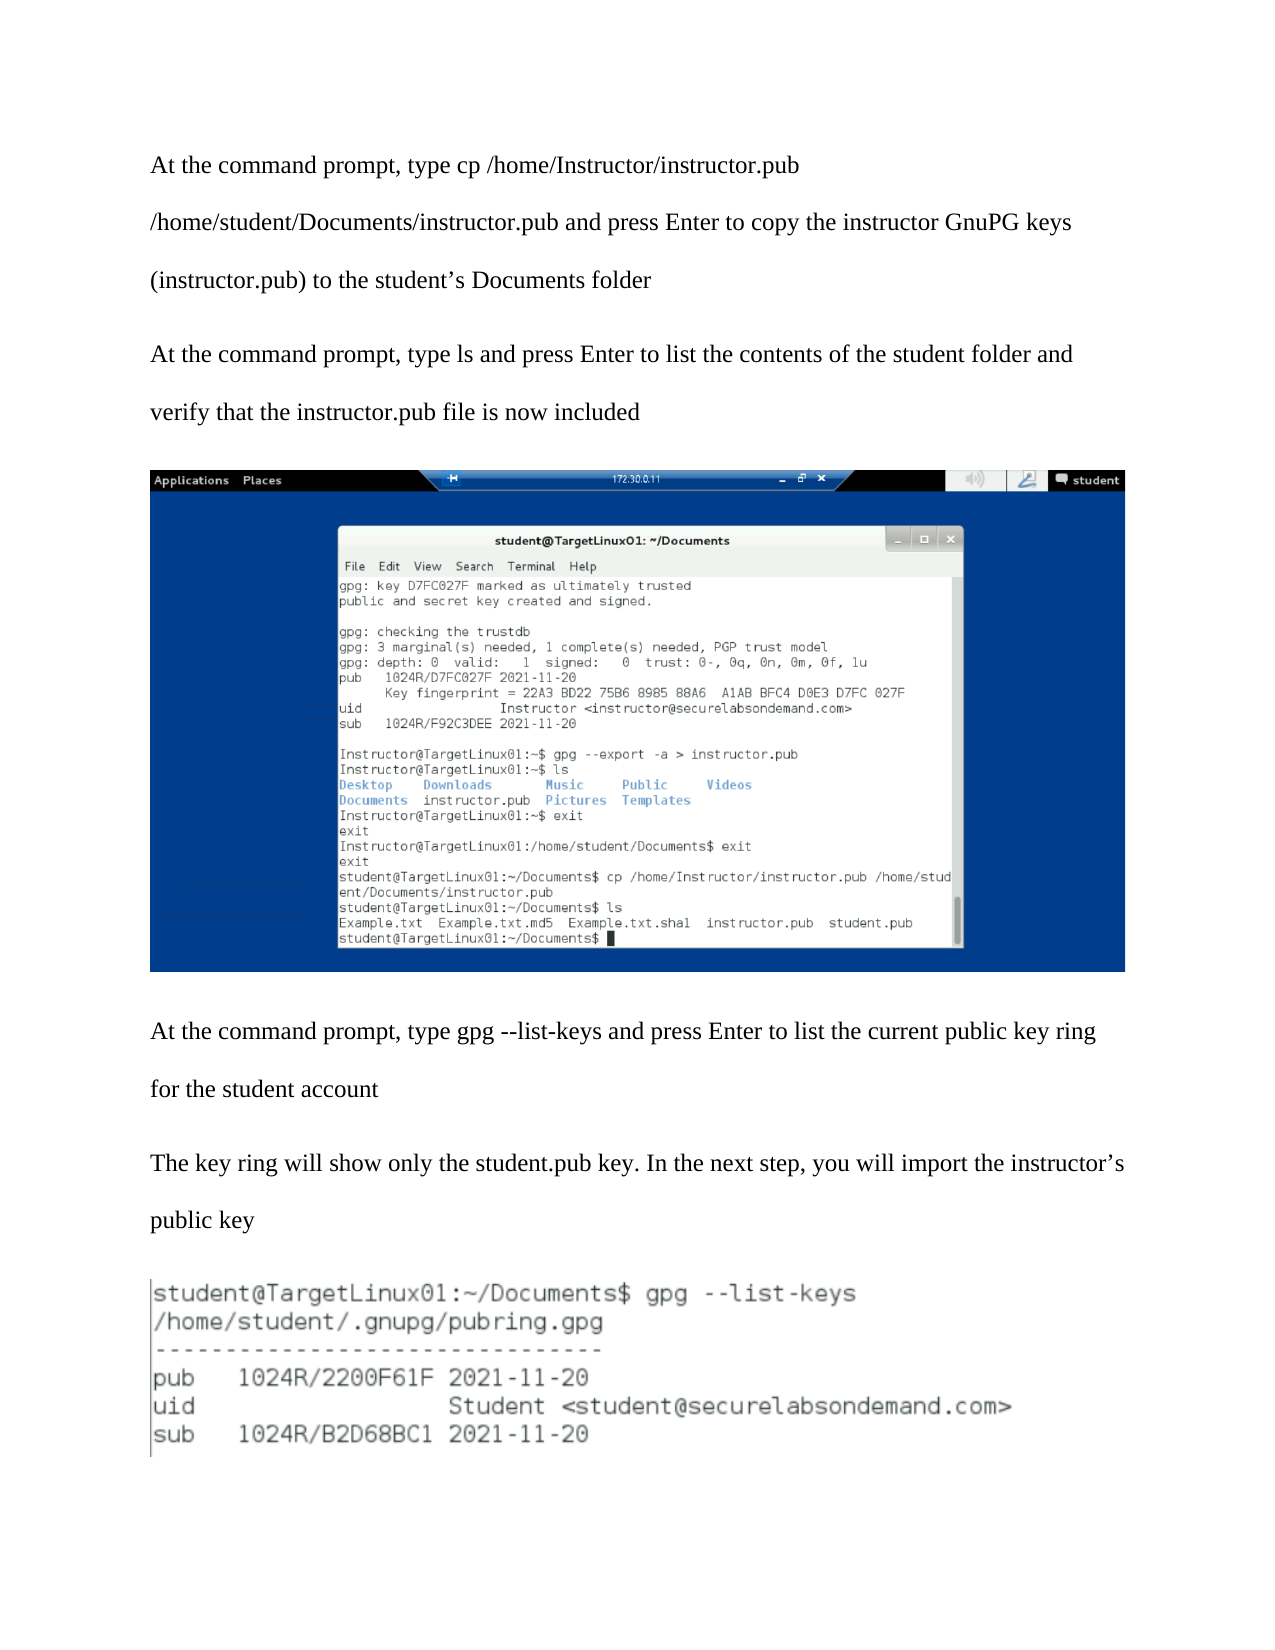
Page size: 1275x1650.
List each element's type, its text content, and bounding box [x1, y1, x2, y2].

picture [150, 1279, 1053, 1457]
text At the command prompt, type cp /home/Instructor/instructor.pub /home/student/Documents/instructor.pub and press Enter to copy the instructor GnuPG keys (instructor.pub) to the student’s Documents folder [150, 150, 1125, 294]
picture [150, 470, 1125, 972]
text The key ring will show only the student.pub key. In the next step, you will import the instructor’s public key [150, 1148, 1125, 1234]
text At the command prompt, type ls and press Enter to list the contents of the student folder and verify that the instructor.pub file is now included [150, 339, 1125, 425]
text At the command prompt, type gpg --list-keys and press Enter to list the current public key ring for the student account [150, 1016, 1125, 1102]
